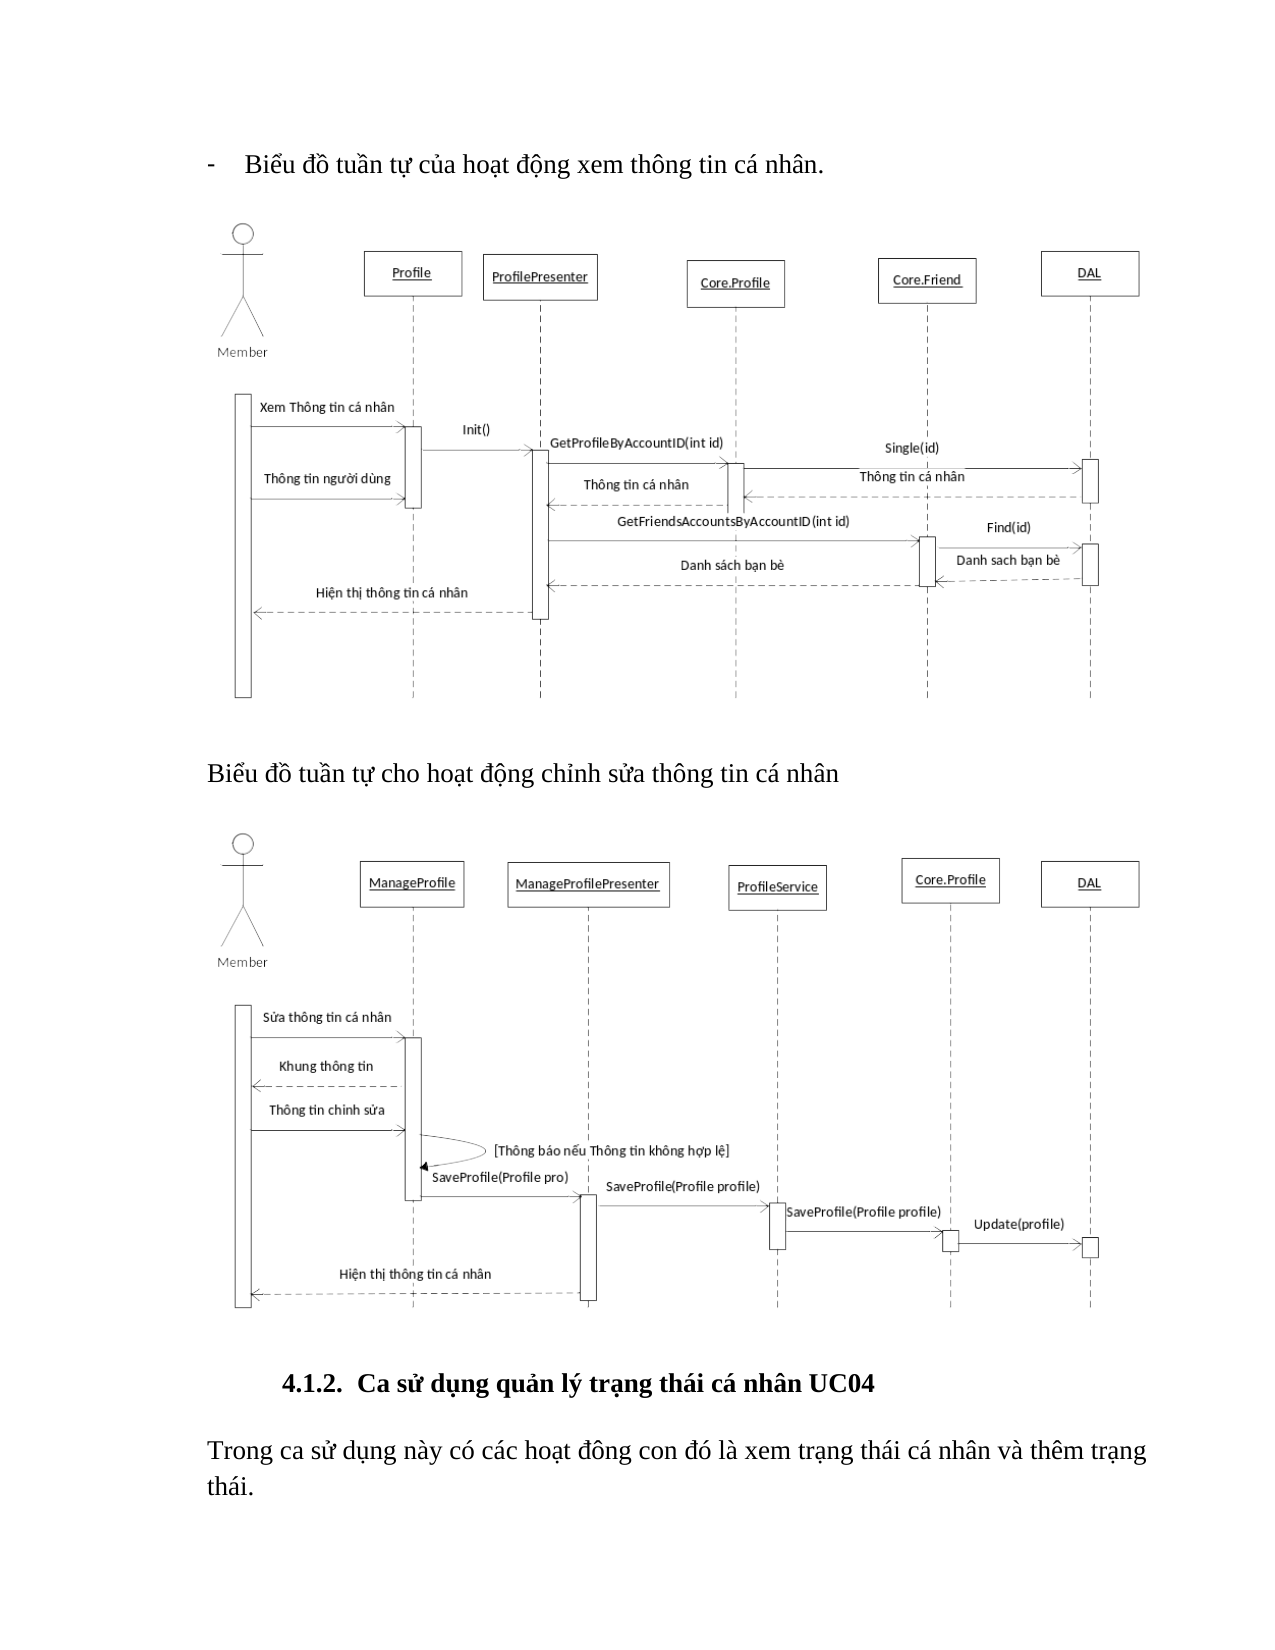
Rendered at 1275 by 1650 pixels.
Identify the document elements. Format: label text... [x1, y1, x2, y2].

text Biểu đồ tuần tự cho hoạt động chỉnh sửa thông tin cá nhân [207, 757, 1157, 788]
text Trong ca sử dụng này có các hoạt đông con đó là xem trạng thái cá nhân và thêm trạng thái. [207, 1434, 1157, 1501]
list Ca sử dụng quản lý trạng thái cá nhân UC04 [282, 1367, 1157, 1398]
list Biểu đồ tuần tự của hoạt động xem thông tin cá nhân. [207, 148, 1157, 181]
